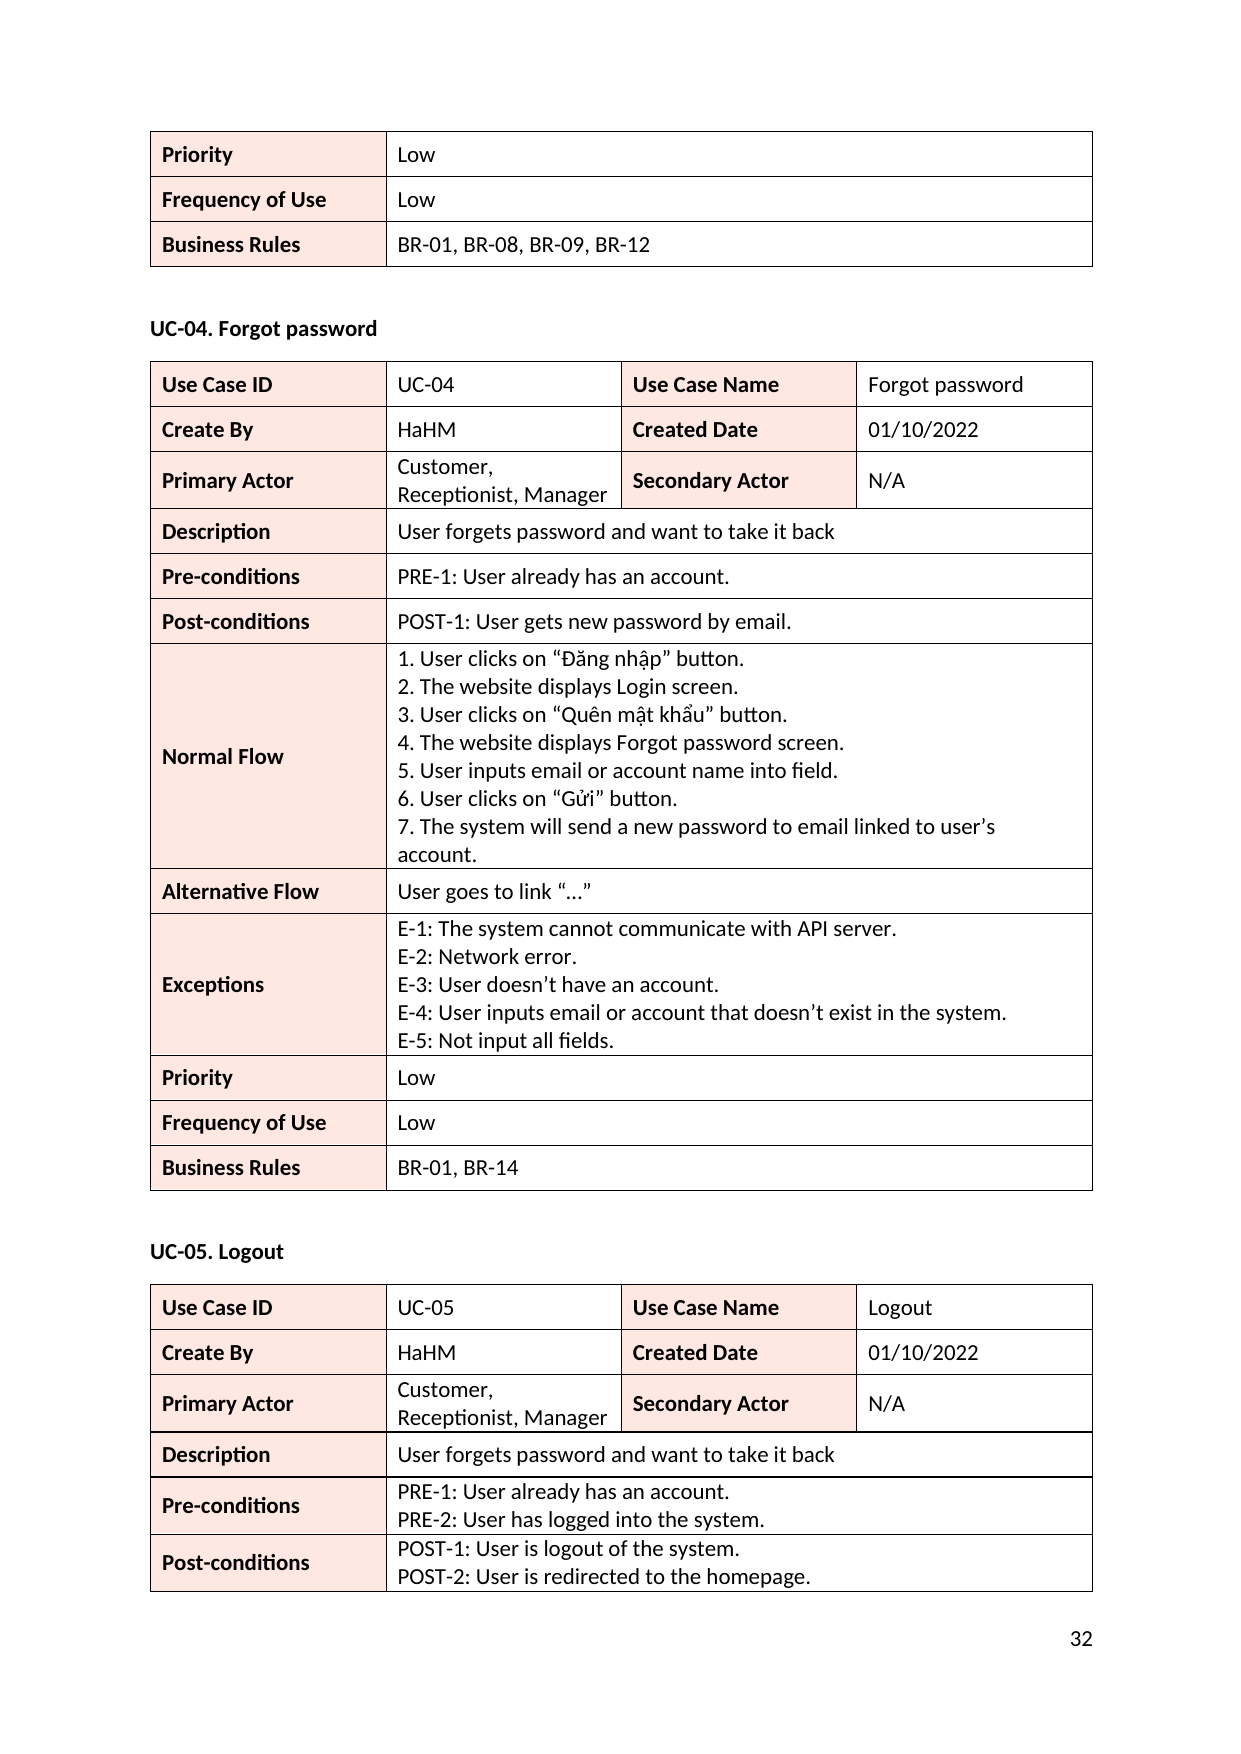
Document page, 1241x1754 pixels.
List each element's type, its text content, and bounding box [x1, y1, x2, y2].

table_header UC-05 [387, 1285, 621, 1329]
table_cell Secondary Actor [622, 452, 856, 508]
table_cell Low [387, 177, 1092, 221]
table_cell Create By [151, 407, 386, 451]
table_cell Create By [151, 1330, 386, 1374]
table_cell N/A [857, 452, 1092, 508]
table_header UC-04 [387, 362, 621, 406]
table_cell Business Rules [151, 1146, 386, 1189]
table_cell Secondary Actor [622, 1375, 856, 1431]
table_cell E-1: The system cannot communicate with API server. E-2: Network error. E-3: User doesn’t have an account. E-4: User inputs email or account that doesn’t exist in the system. E-5: Not input all fields. [387, 914, 1092, 1054]
table_cell PRE-1: User already has an account. PRE-2: User has logged into the system. [387, 1478, 1092, 1533]
table_cell 01/10/2022 [857, 407, 1092, 451]
table_header Use Case Name [622, 362, 856, 406]
table_cell Low [387, 1101, 1092, 1144]
table_cell Post-conditions [151, 599, 386, 643]
table_cell Created Date [622, 1330, 856, 1374]
table_header Use Case ID [151, 1285, 386, 1329]
table_header Use Case ID [151, 362, 386, 406]
table_header Logout [857, 1285, 1092, 1329]
table_cell Priority [151, 1056, 386, 1099]
table_cell Pre-conditions [151, 554, 386, 598]
table_cell Primary Actor [151, 452, 386, 508]
table_cell Pre-conditions [151, 1478, 386, 1533]
table_cell Customer, Receptionist, Manager [387, 1375, 621, 1431]
table_cell Business Rules [151, 222, 386, 266]
table_cell POST-1: User is logout of the system. POST-2: User is redirected to the homepage. [387, 1535, 1092, 1591]
table_header Forgot password [857, 362, 1092, 406]
table_cell Created Date [622, 407, 856, 451]
table_cell Low [387, 132, 1092, 176]
text UC-05. Logout [150, 1237, 1093, 1265]
table_cell Frequency of Use [151, 1101, 386, 1144]
table_cell BR-01, BR-14 [387, 1146, 1092, 1189]
table_cell Normal Flow [151, 644, 386, 868]
table_cell User forgets password and want to take it back [387, 509, 1092, 553]
table_cell POST-1: User gets new password by email. [387, 599, 1092, 643]
table_cell N/A [857, 1375, 1092, 1431]
table_cell Description [151, 1433, 386, 1476]
table_cell Primary Actor [151, 1375, 386, 1431]
table_cell Frequency of Use [151, 177, 386, 221]
text UC-04. Forgot password [150, 314, 1093, 342]
table_cell HaHM [387, 407, 621, 451]
table_cell HaHM [387, 1330, 621, 1374]
table_cell Post-conditions [151, 1535, 386, 1591]
table_cell PRE-1: User already has an account. [387, 554, 1092, 598]
table_header Use Case Name [622, 1285, 856, 1329]
table_cell Description [151, 509, 386, 553]
table_cell 1. User clicks on “Đăng nhập” button. 2. The website displays Login screen. 3. User clicks on “Quên mật khẩu” button. 4. The website displays Forgot password screen. 5. User inputs email or account name into field. 6. User clicks on “Gửi” button. 7. The system will send a new password to email linked to user’s account. [387, 644, 1092, 868]
table_cell BR-01, BR-08, BR-09, BR-12 [387, 222, 1092, 266]
table_cell 01/10/2022 [857, 1330, 1092, 1374]
table_cell User forgets password and want to take it back [387, 1433, 1092, 1476]
table_cell Customer, Receptionist, Manager [387, 452, 621, 508]
table_cell Exceptions [151, 914, 386, 1054]
table_cell Alternative Flow [151, 869, 386, 913]
table_cell Low [387, 1056, 1092, 1099]
table_cell Priority [151, 132, 386, 176]
table_cell User goes to link “…” [387, 869, 1092, 913]
